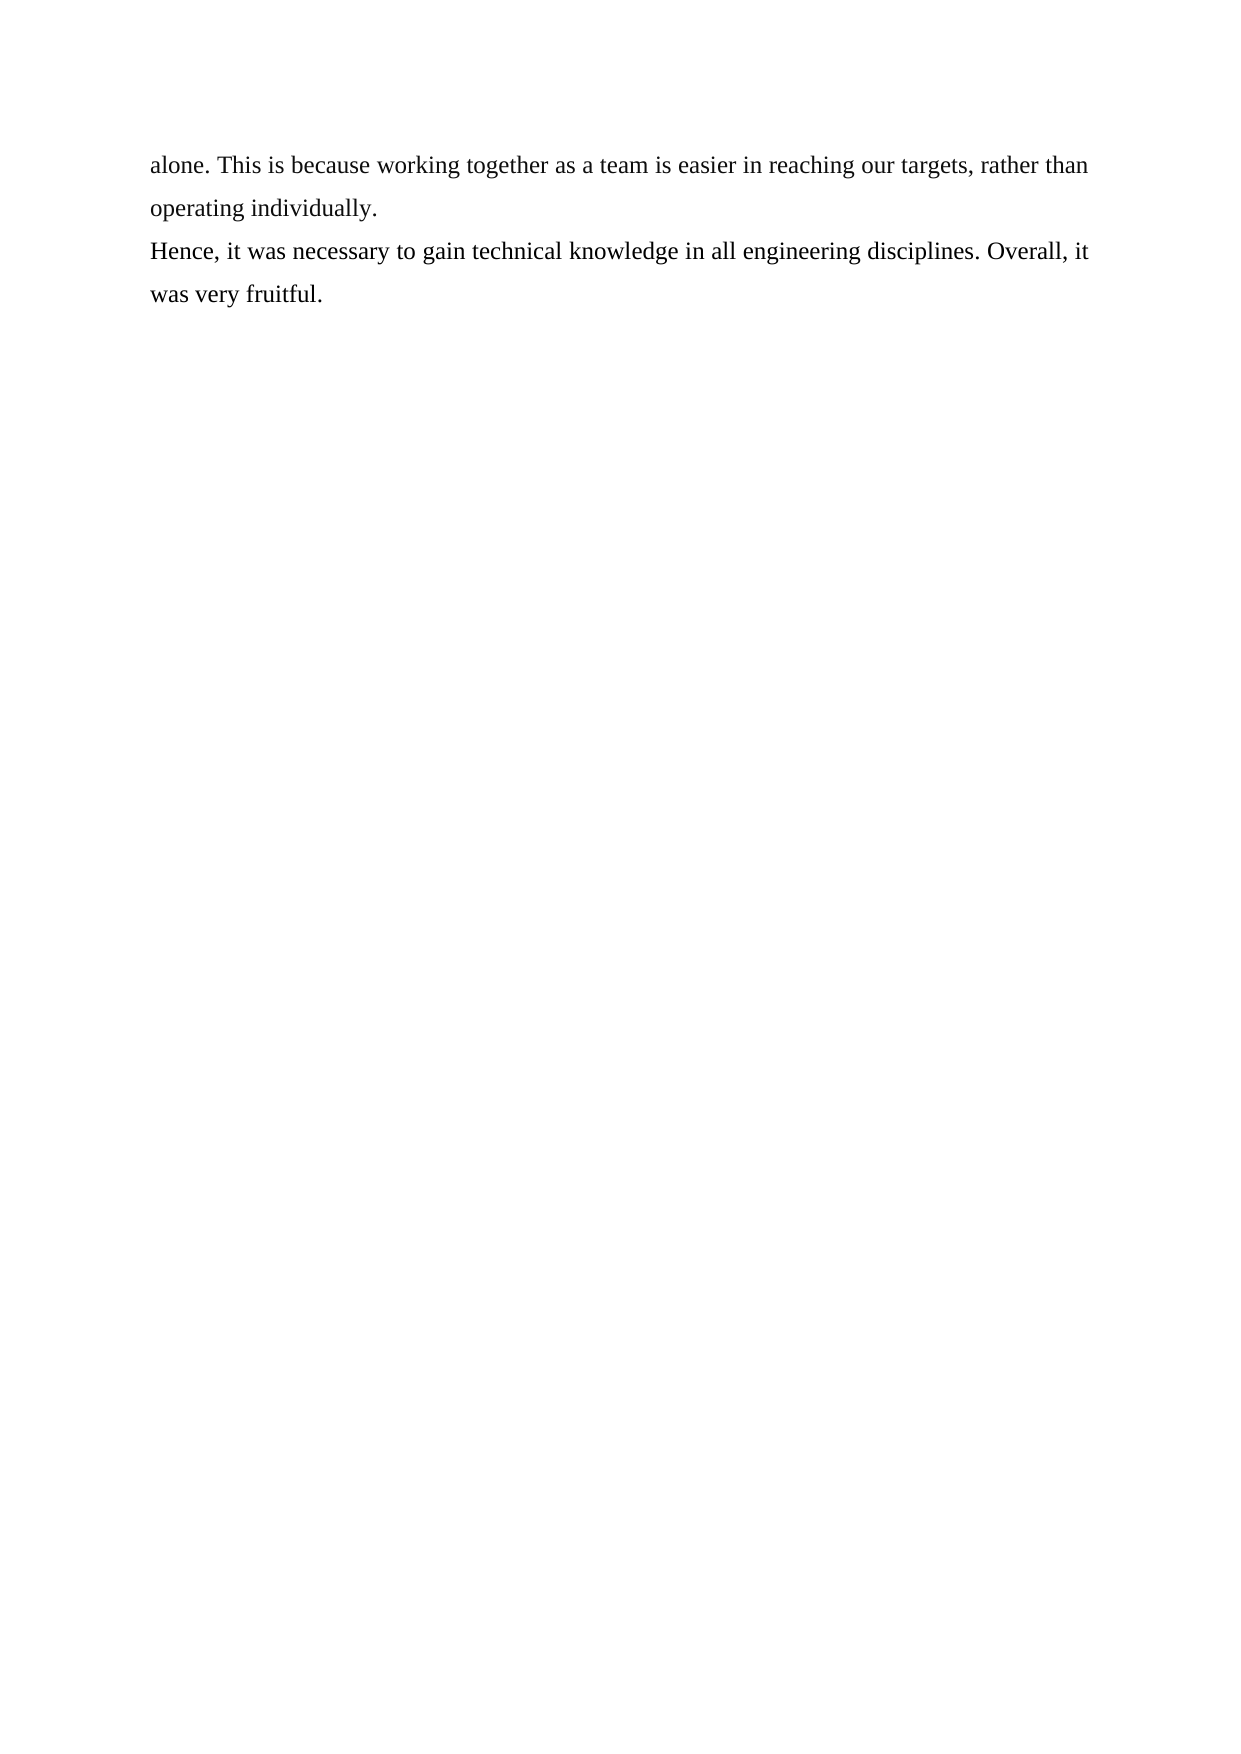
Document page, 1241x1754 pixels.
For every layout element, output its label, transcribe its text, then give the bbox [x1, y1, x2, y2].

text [150, 150, 1090, 222]
text Hence, it was necessary to gain technical knowledge in all engineering disciplines. Overall, it was very fruitful. [150, 236, 1090, 308]
